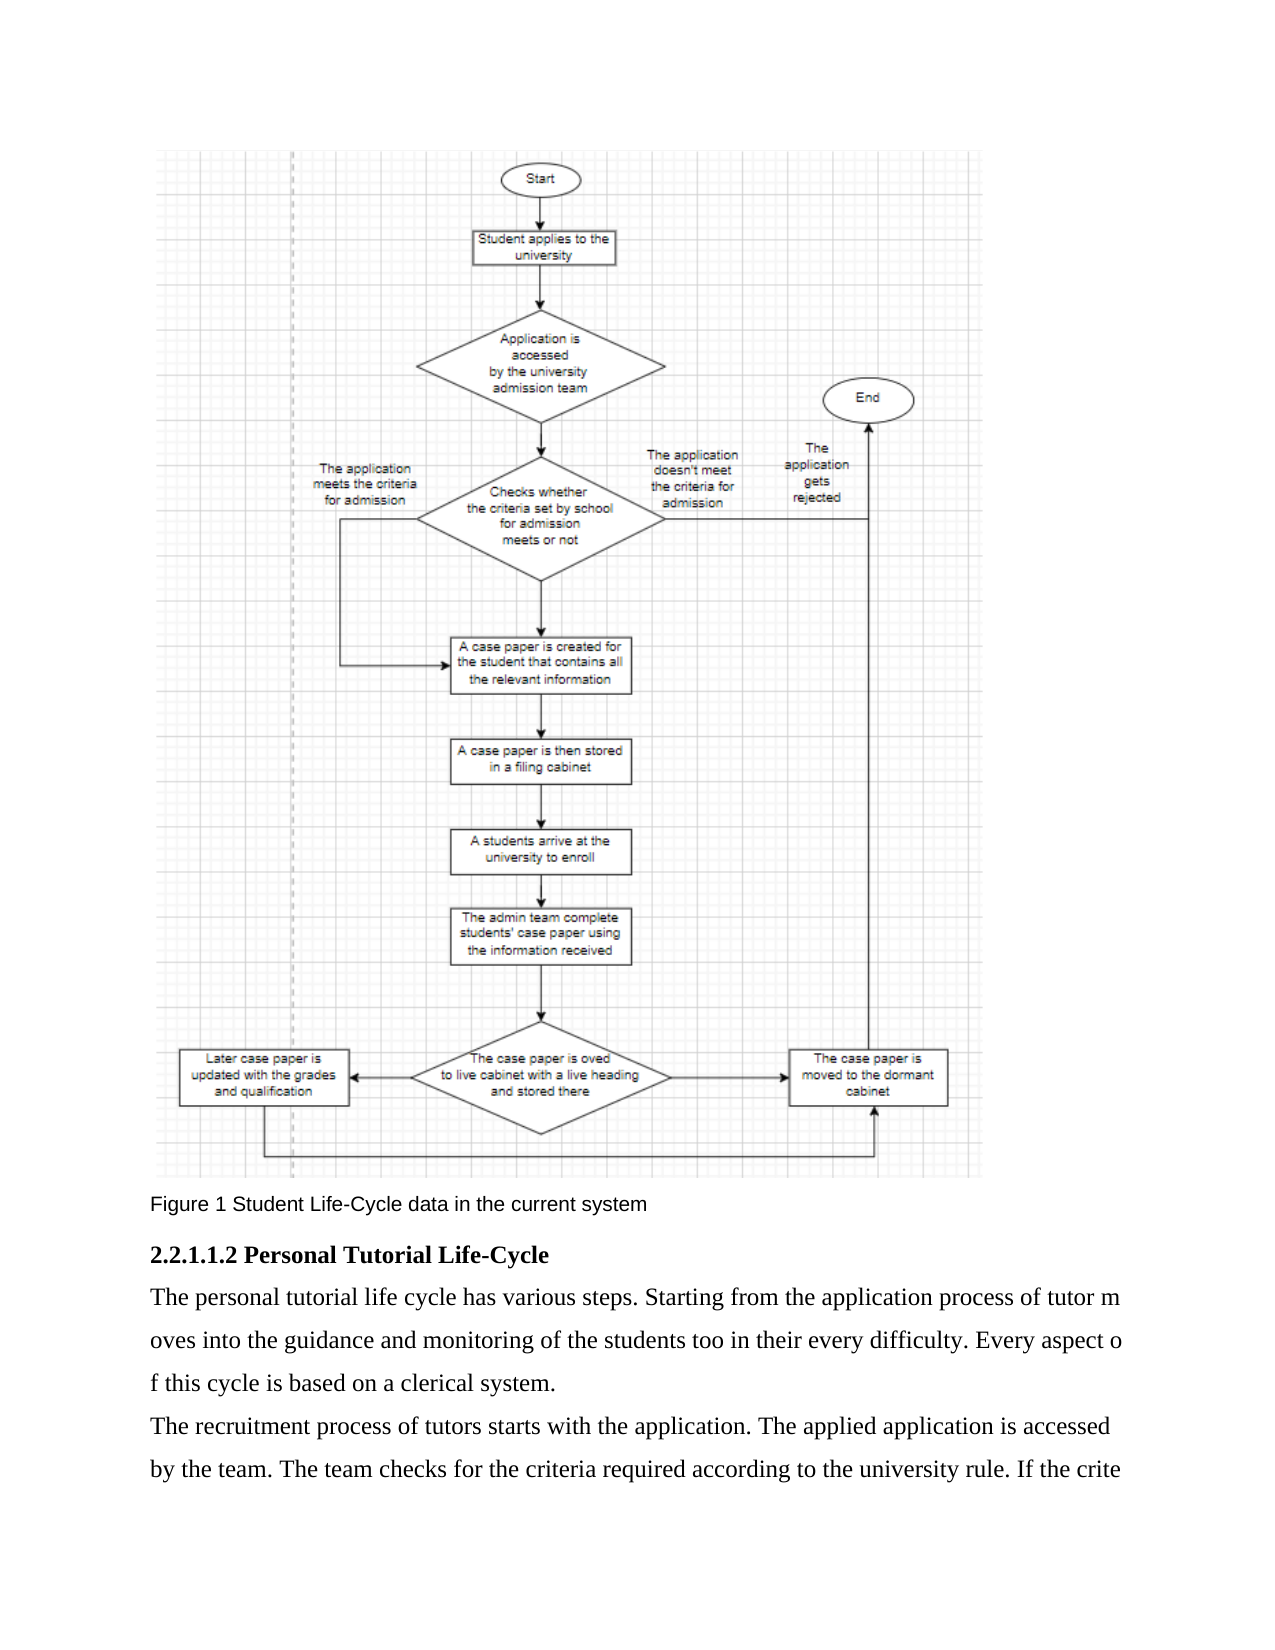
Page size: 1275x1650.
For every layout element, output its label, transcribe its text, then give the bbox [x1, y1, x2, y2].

text The personal tutorial life cycle has various steps. Starting from the application process of tutor moves into the guidance and monitoring of the students too in their every difficulty. Every aspect of this cycle is based on a clerical system. [150, 1282, 1125, 1397]
picture [156, 150, 983, 1178]
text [150, 1411, 1125, 1483]
text Figure 1 Student Life-Cycle data in the current system [150, 1192, 1125, 1216]
subtitle 2.2.1.1.2 Personal Tutorial Life-Cycle [150, 1240, 1125, 1269]
